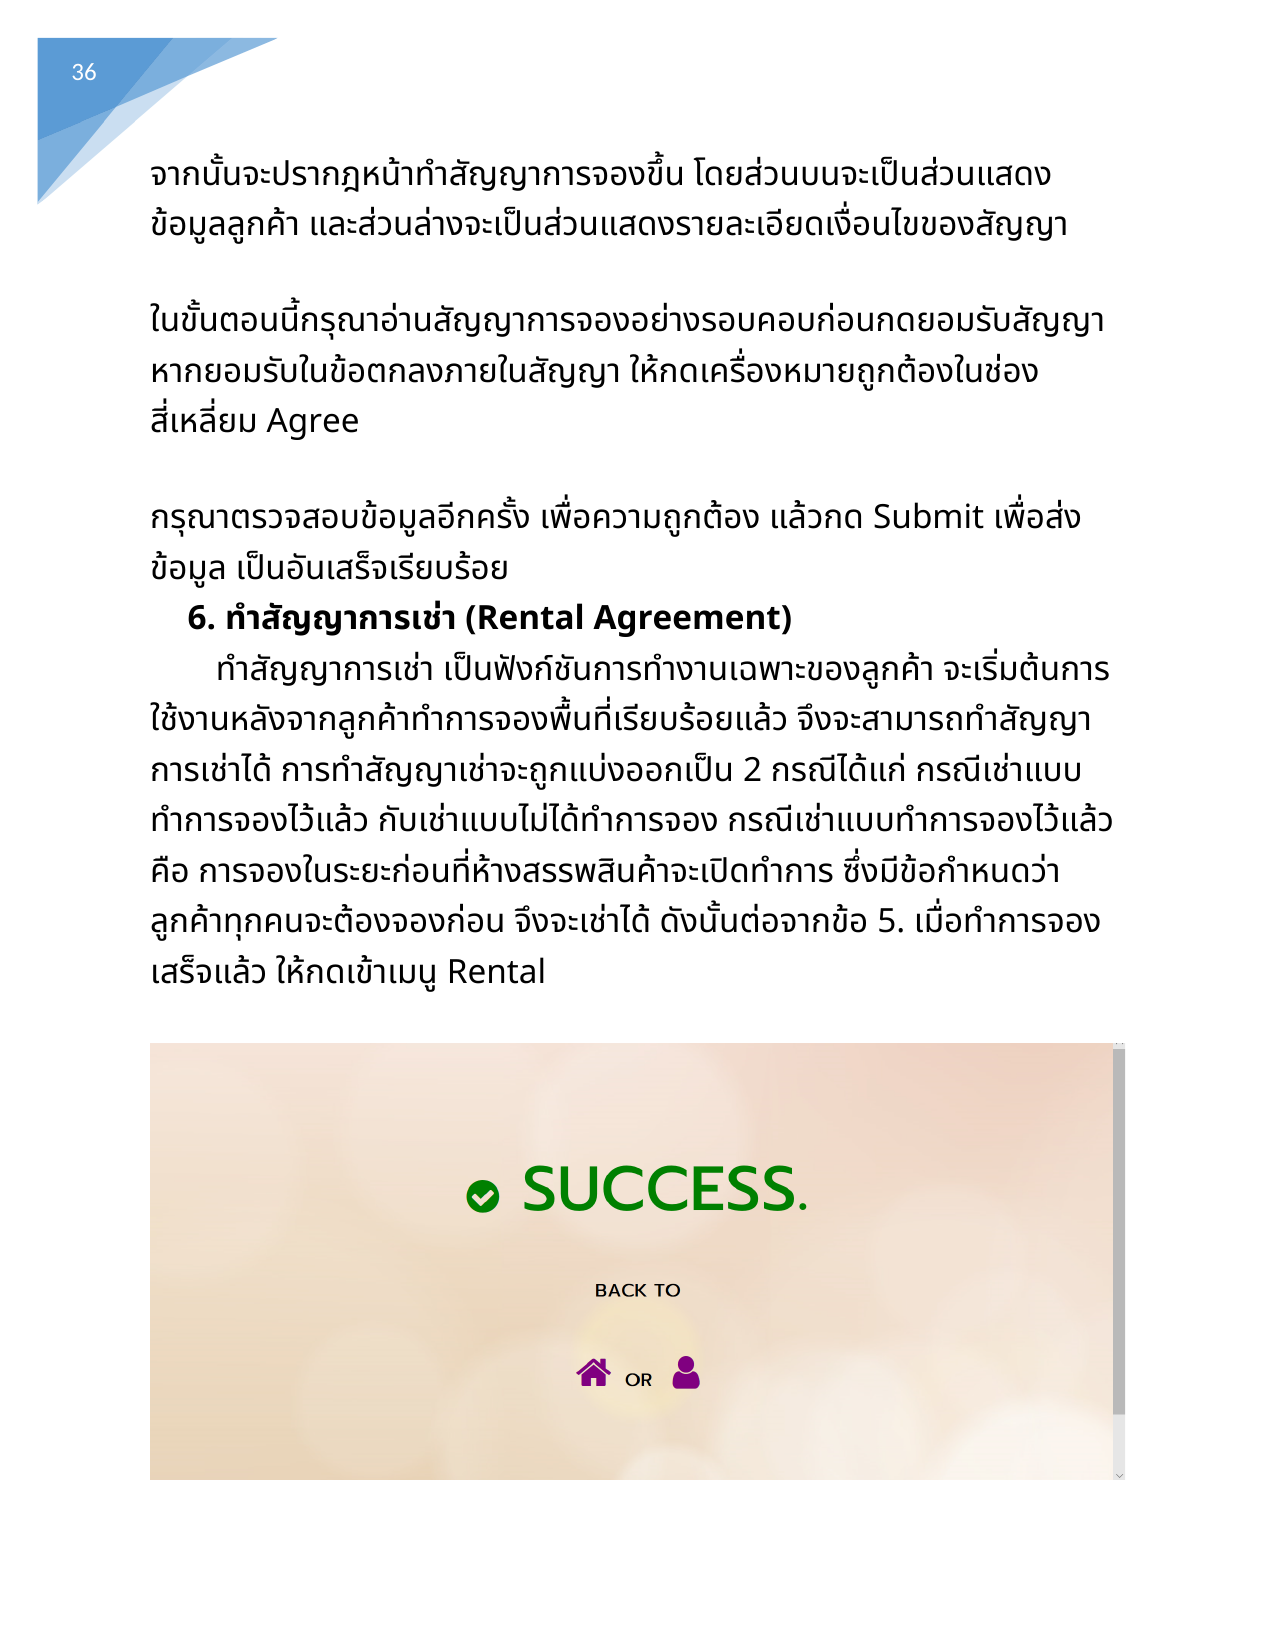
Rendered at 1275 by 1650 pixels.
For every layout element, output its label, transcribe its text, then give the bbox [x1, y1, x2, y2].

text ในขั้นตอนนี้กรุณาอ่านสัญญาการจองอย่างรอบคอบก่อนกดยอมรับสัญญา หากยอมรับในข้อตกลงภายในสัญญา ให้กดเครื่องหมายถูกต้องในช่องสี่เหลี่ยม Agree [150, 296, 1125, 448]
picture [37, 37, 279, 206]
list ทำสัญญาการเช่า (Rental Agreement) [187, 594, 1125, 645]
picture [150, 1043, 1125, 1480]
text กรุณาตรวจสอบข้อมูลอีกครั้ง เพื่อความถูกต้อง แล้วกด Submit เพื่อส่งข้อมูล เป็นอันเสร็จเรียบร้อย [150, 493, 1125, 594]
text ทำสัญญาการเช่า เป็นฟังก์ชันการทำงานเฉพาะของลูกค้า จะเริ่มต้นการใช้งานหลังจากลูกค้าทำการจองพื้นที่เรียบร้อยแล้ว จึงจะสามารถทำสัญญาการเช่าได้ การทำสัญญาเช่าจะถูกแบ่งออกเป็น 2 กรณีได้แก่ กรณีเช่าแบบทำการจองไว้แล้ว กับเช่าแบบไม่ได้ทำการจอง กรณีเช่าแบบทำการจองไว้แล้ว คือ การจองในระยะก่อนที่ห้างสรรพสินค้าจะเปิดทำการ ซึ่งมีข้อกำหนดว่าลูกค้าทุกคนจะต้องจองก่อน จึงจะเช่าได้ ดังนั้นต่อจากข้อ 5. เมื่อทำการจองเสร็จแล้ว ให้กดเข้าเมนู Rental [150, 645, 1125, 998]
text จากนั้นจะปรากฎหน้าทำสัญญาการจองขึ้น โดยส่วนบนจะเป็นส่วนแสดงข้อมูลลูกค้า และส่วนล่างจะเป็นส่วนแสดงรายละเอียดเงื่อนไขของสัญญา [150, 150, 1125, 251]
